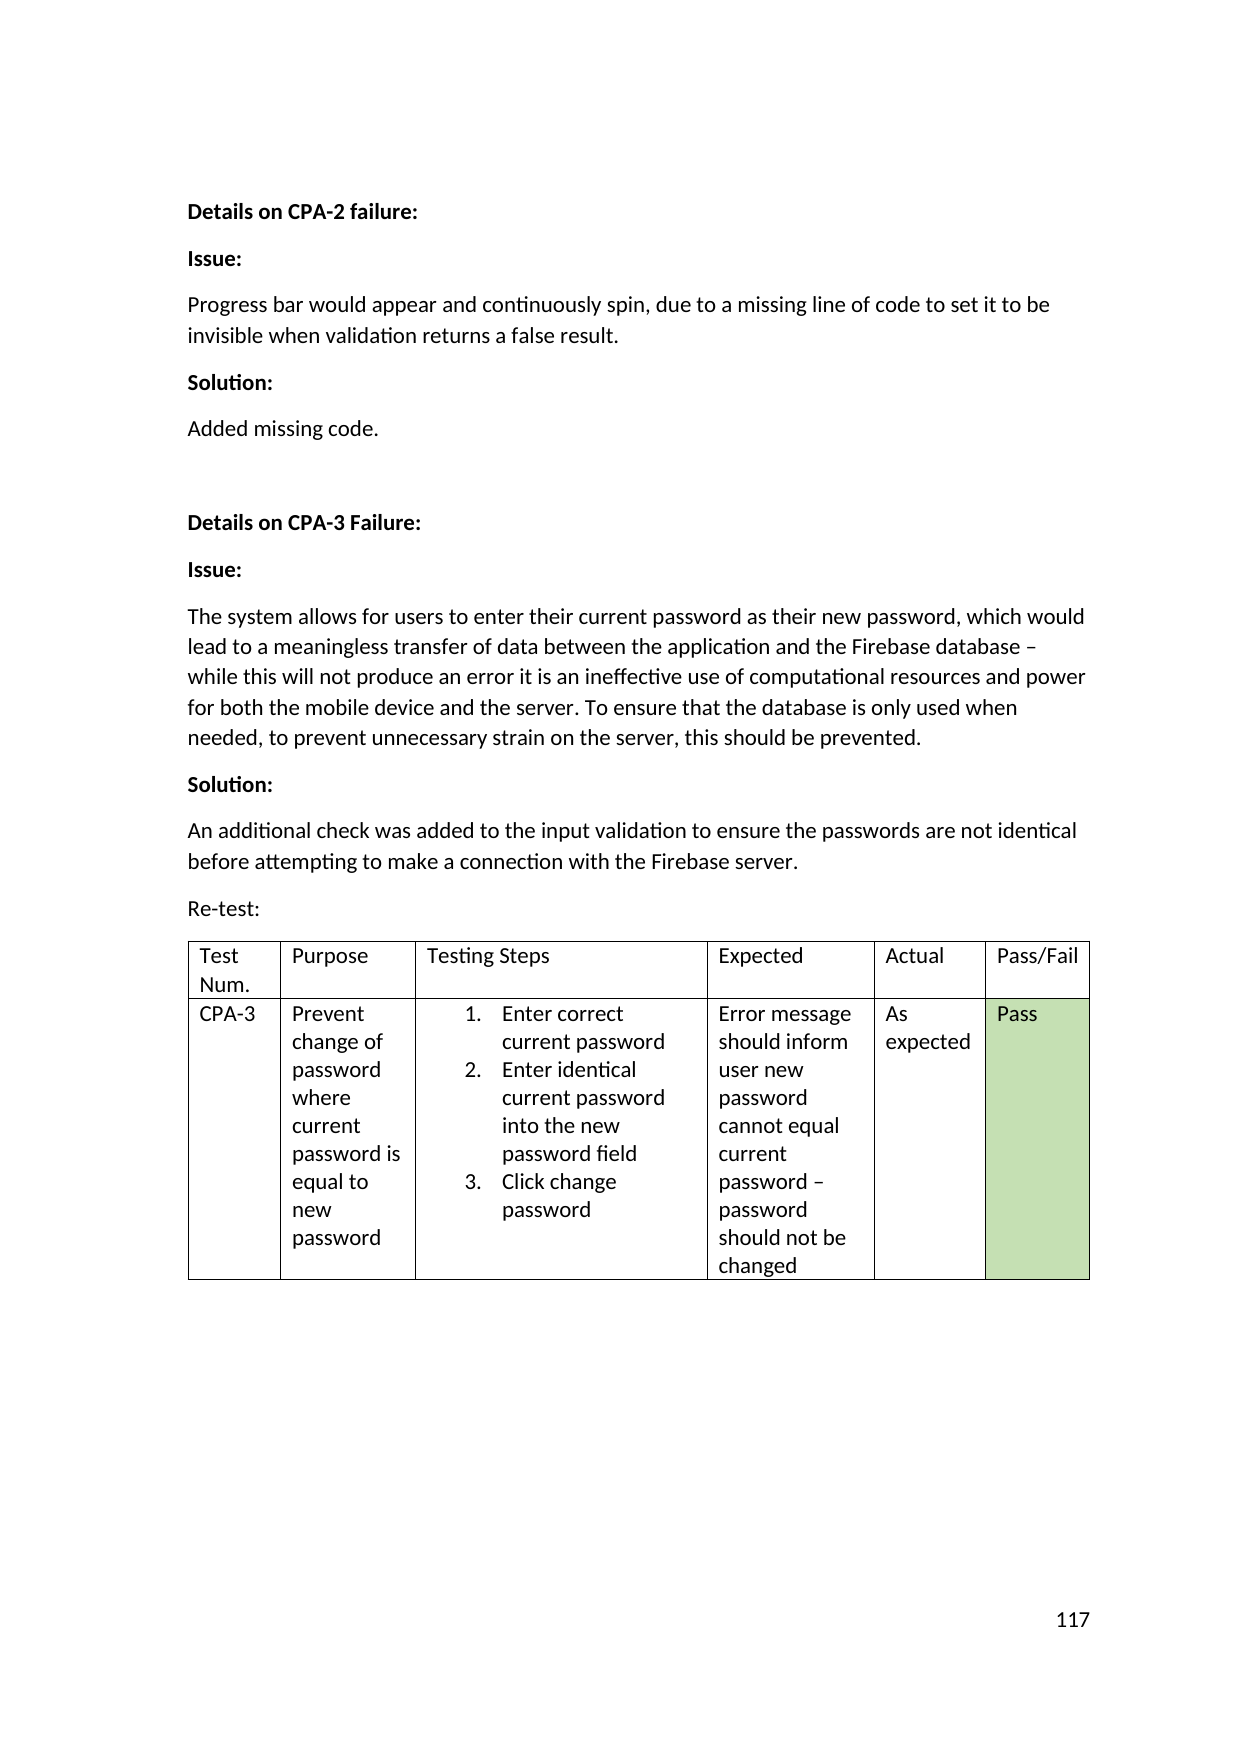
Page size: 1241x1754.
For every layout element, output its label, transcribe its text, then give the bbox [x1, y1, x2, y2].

text Progress bar would appear and continuously spin, due to a missing line of code to set it to be invisible when validation returns a false result. [187, 291, 1090, 349]
text The system allows for users to enter their current password as their new password, which would lead to a meaningless transfer of data between the application and the Firebase database – while this will not produce an error it is an ineffective use of computational resources and power for both the mobile device and the server. To ensure that the database is only used when needed, to prevent unnecessary strain on the server, this should be prevented. [187, 602, 1090, 751]
table_cell Enter correct current password Enter identical current password into the new password field Click change password [416, 999, 707, 1279]
text Issue: [187, 244, 1090, 272]
table_cell CPA-3 [189, 999, 280, 1279]
text Solution: [187, 770, 1090, 798]
text Added missing code. [187, 414, 1090, 443]
table_header Purpose [281, 942, 415, 998]
table_header Actual [875, 942, 985, 998]
table_header Testing Steps [416, 942, 707, 998]
text Re-test: [187, 894, 1090, 922]
text Issue: [187, 555, 1090, 583]
table_cell Pass [986, 999, 1089, 1279]
table_cell Prevent change of password where current password is equal to new password [281, 999, 415, 1279]
table_header Expected [708, 942, 874, 998]
text Details on CPA-3 Failure: [187, 508, 1090, 536]
text Solution: [187, 368, 1090, 396]
table_cell As expected [875, 999, 985, 1279]
text An additional check was added to the input validation to ensure the passwords are not identical before attempting to make a connection with the Firebase server. [187, 817, 1090, 875]
table_header Pass/Fail [986, 942, 1089, 998]
table_cell Error message should inform user new password cannot equal current password – password should not be changed [708, 999, 874, 1279]
table_header Test Num. [189, 942, 280, 998]
text Details on CPA-2 failure: [187, 197, 1090, 225]
